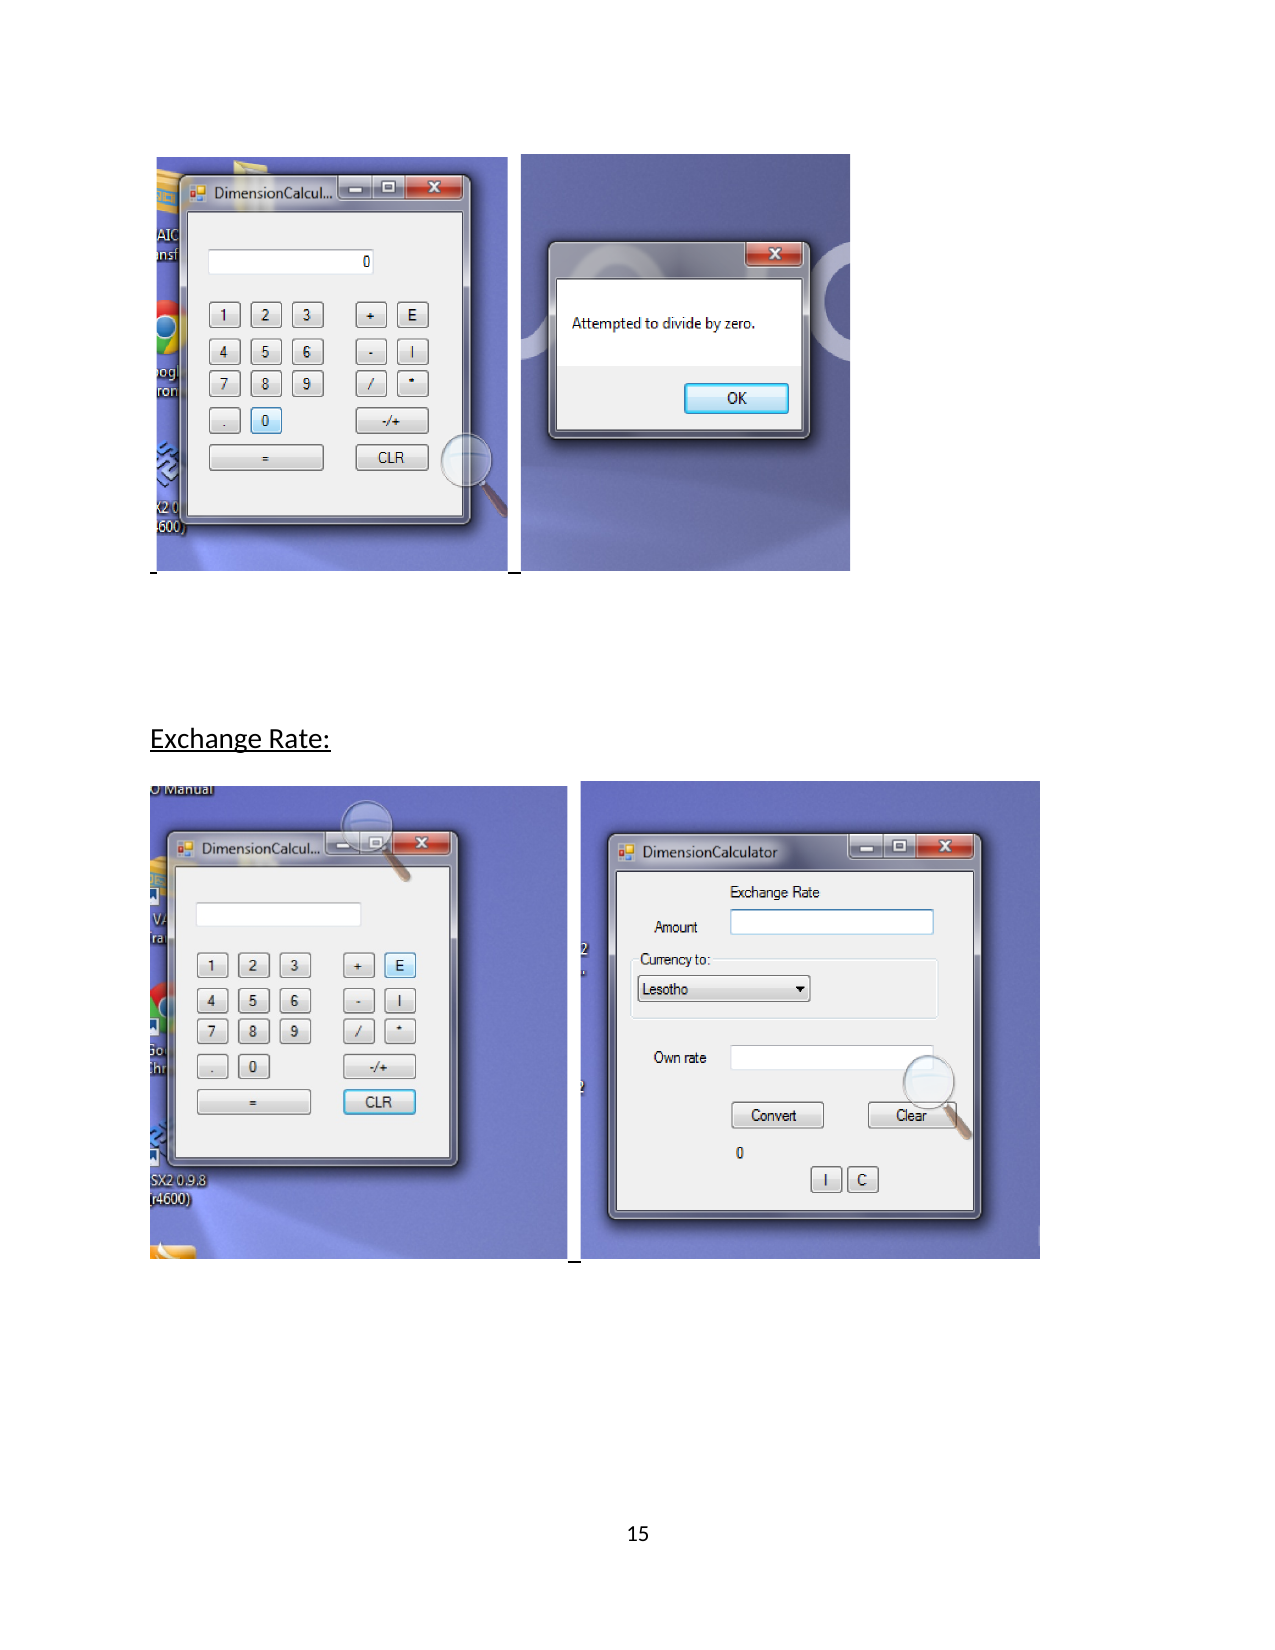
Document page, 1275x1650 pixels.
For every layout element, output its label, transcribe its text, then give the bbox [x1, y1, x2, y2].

picture [156, 157, 508, 571]
text Exchange Rate: [150, 720, 1125, 756]
picture [520, 154, 851, 571]
picture [580, 781, 1040, 1259]
picture [150, 786, 568, 1259]
